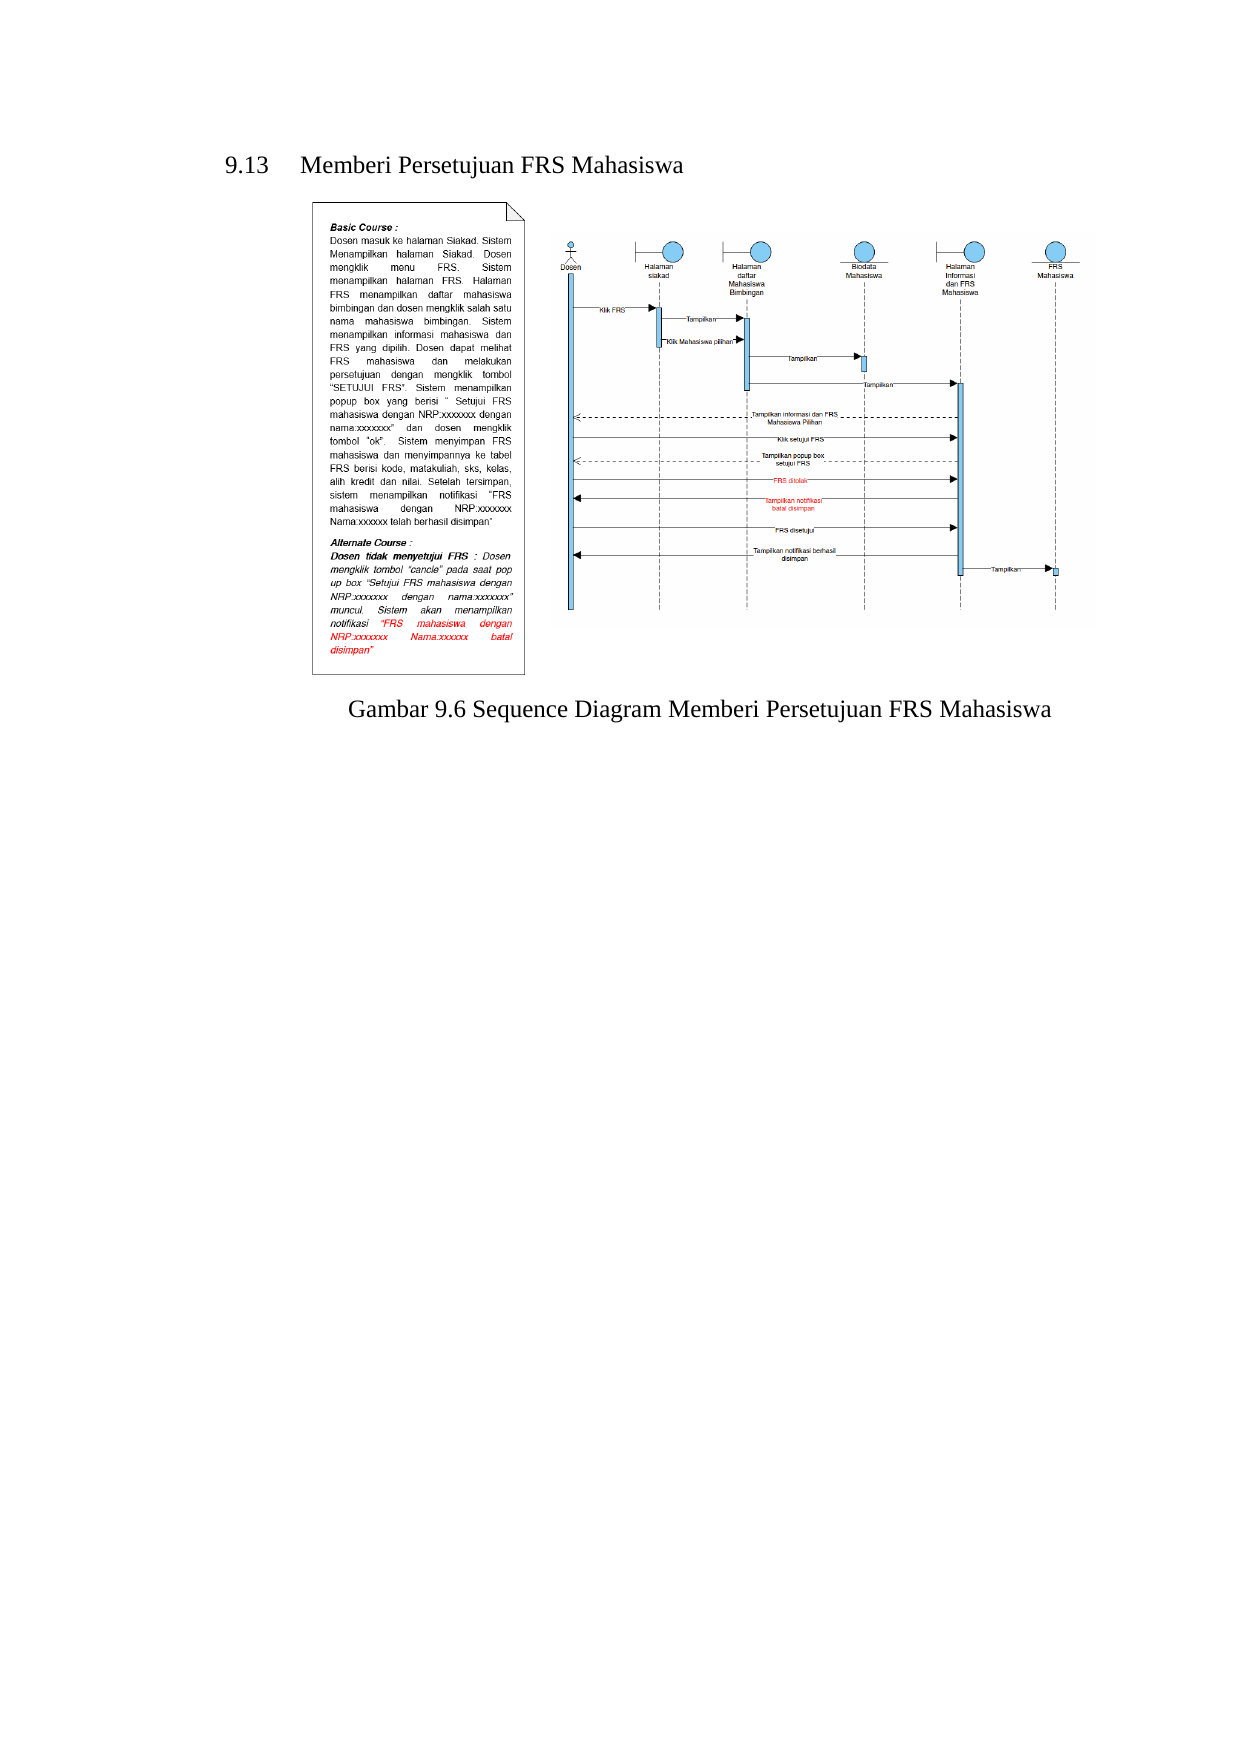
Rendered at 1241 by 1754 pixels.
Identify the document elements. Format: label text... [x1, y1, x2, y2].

picture [300, 202, 539, 675]
picture [550, 233, 1097, 627]
subtitle Memberi Persetujuan FRS Mahasiswa [225, 150, 1090, 179]
